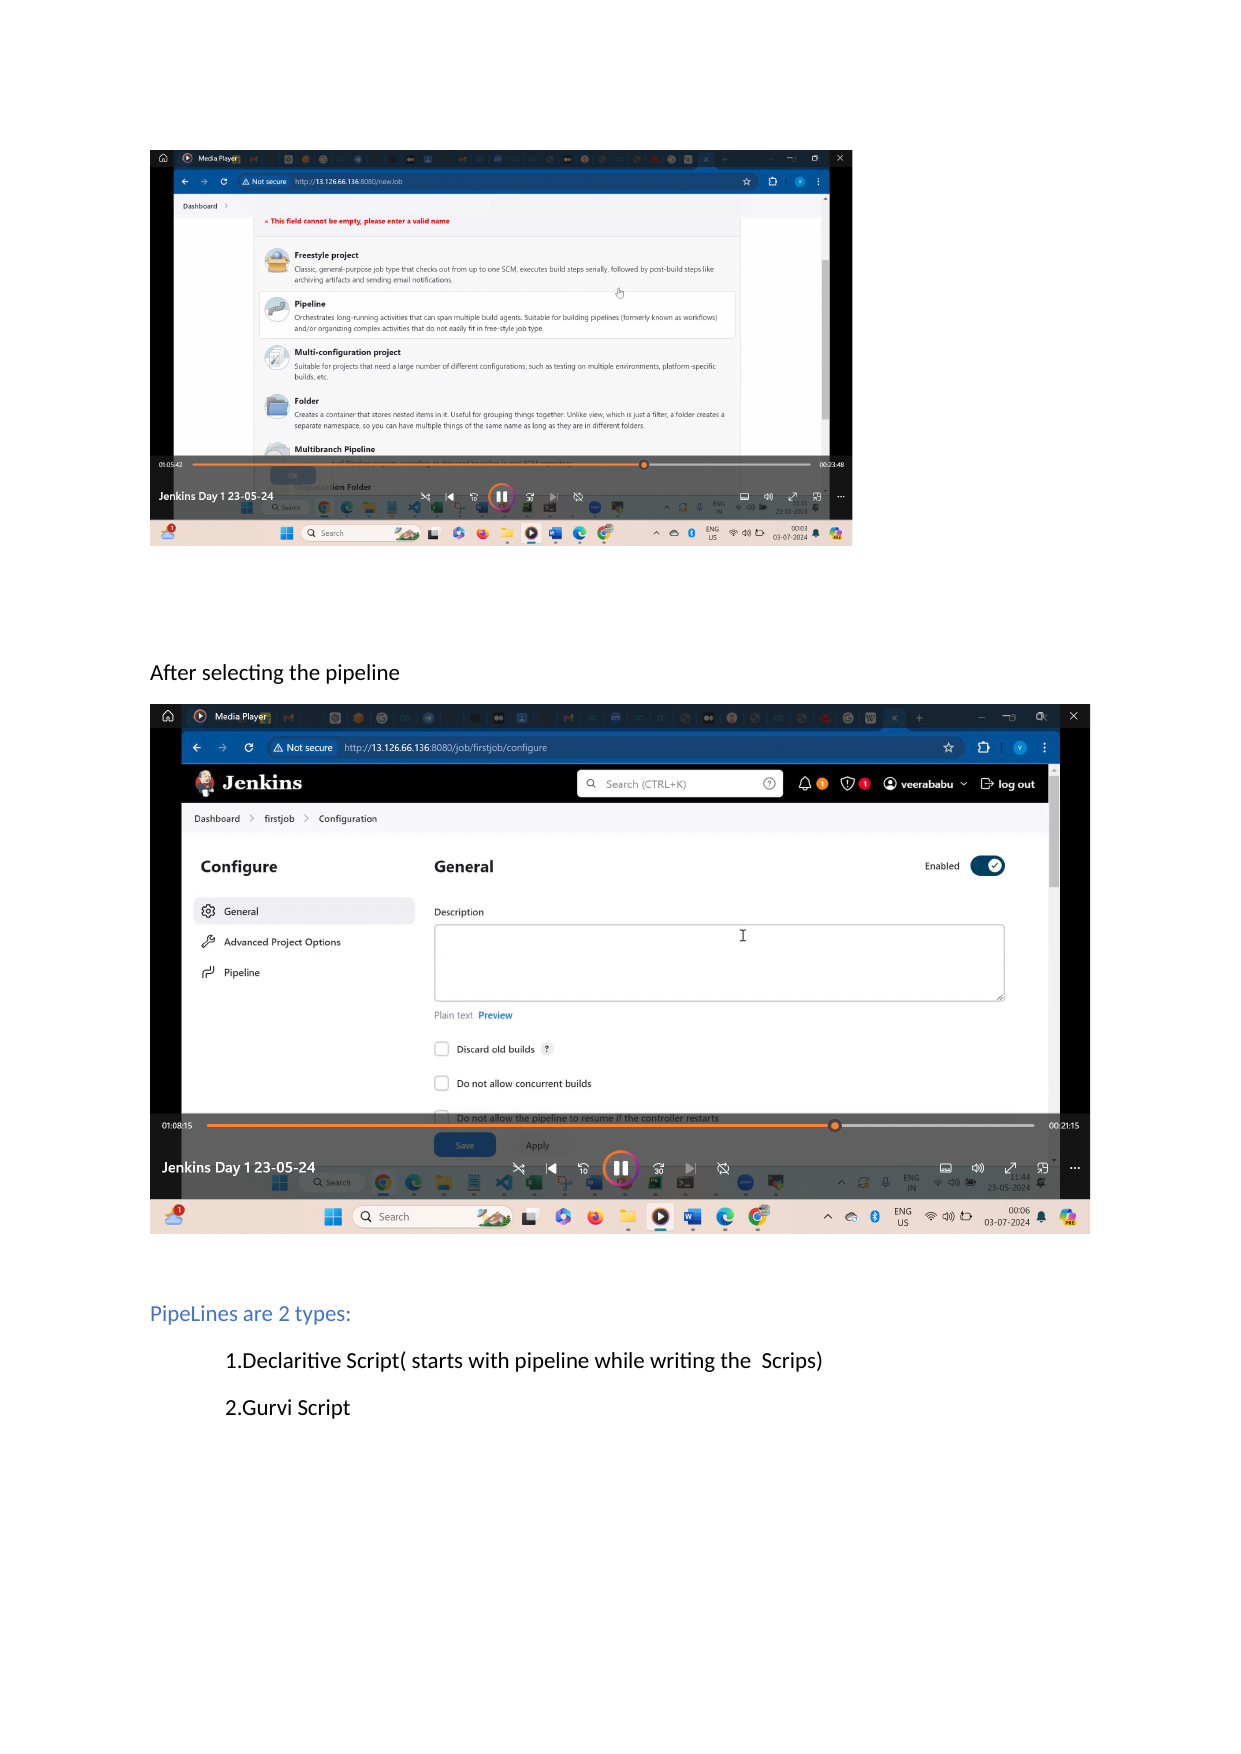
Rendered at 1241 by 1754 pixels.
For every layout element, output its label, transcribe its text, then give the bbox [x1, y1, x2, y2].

text PipeLines are 2 types: [150, 1299, 1090, 1327]
picture [150, 150, 853, 546]
picture [150, 704, 1091, 1234]
text After selecting the pipeline [150, 658, 1090, 686]
text 2.Gurvi Script [150, 1393, 1090, 1421]
text 1.Declaritive Script( starts with pipeline while writing the Scrips) [150, 1346, 1090, 1374]
